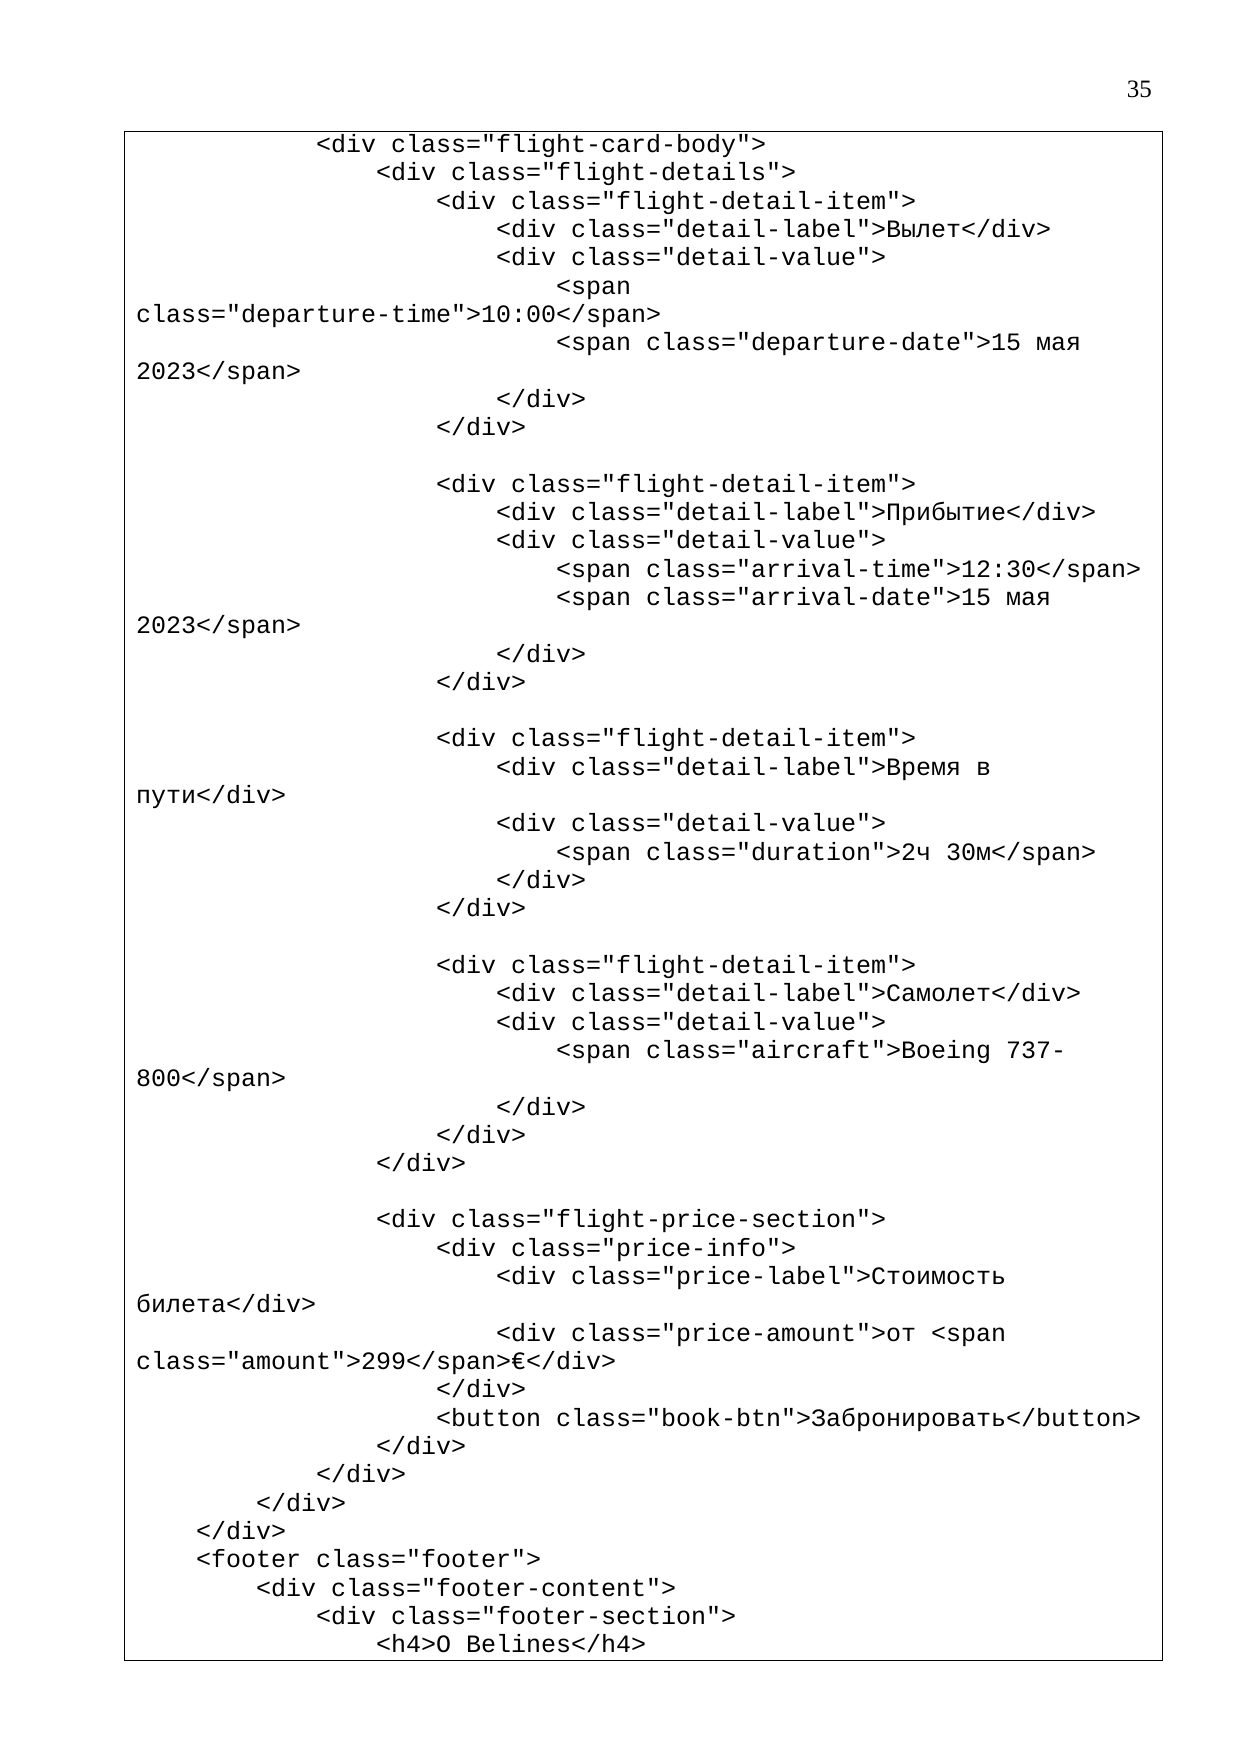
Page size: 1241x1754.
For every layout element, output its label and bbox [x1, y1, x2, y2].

table_header [125, 132, 1162, 1660]
